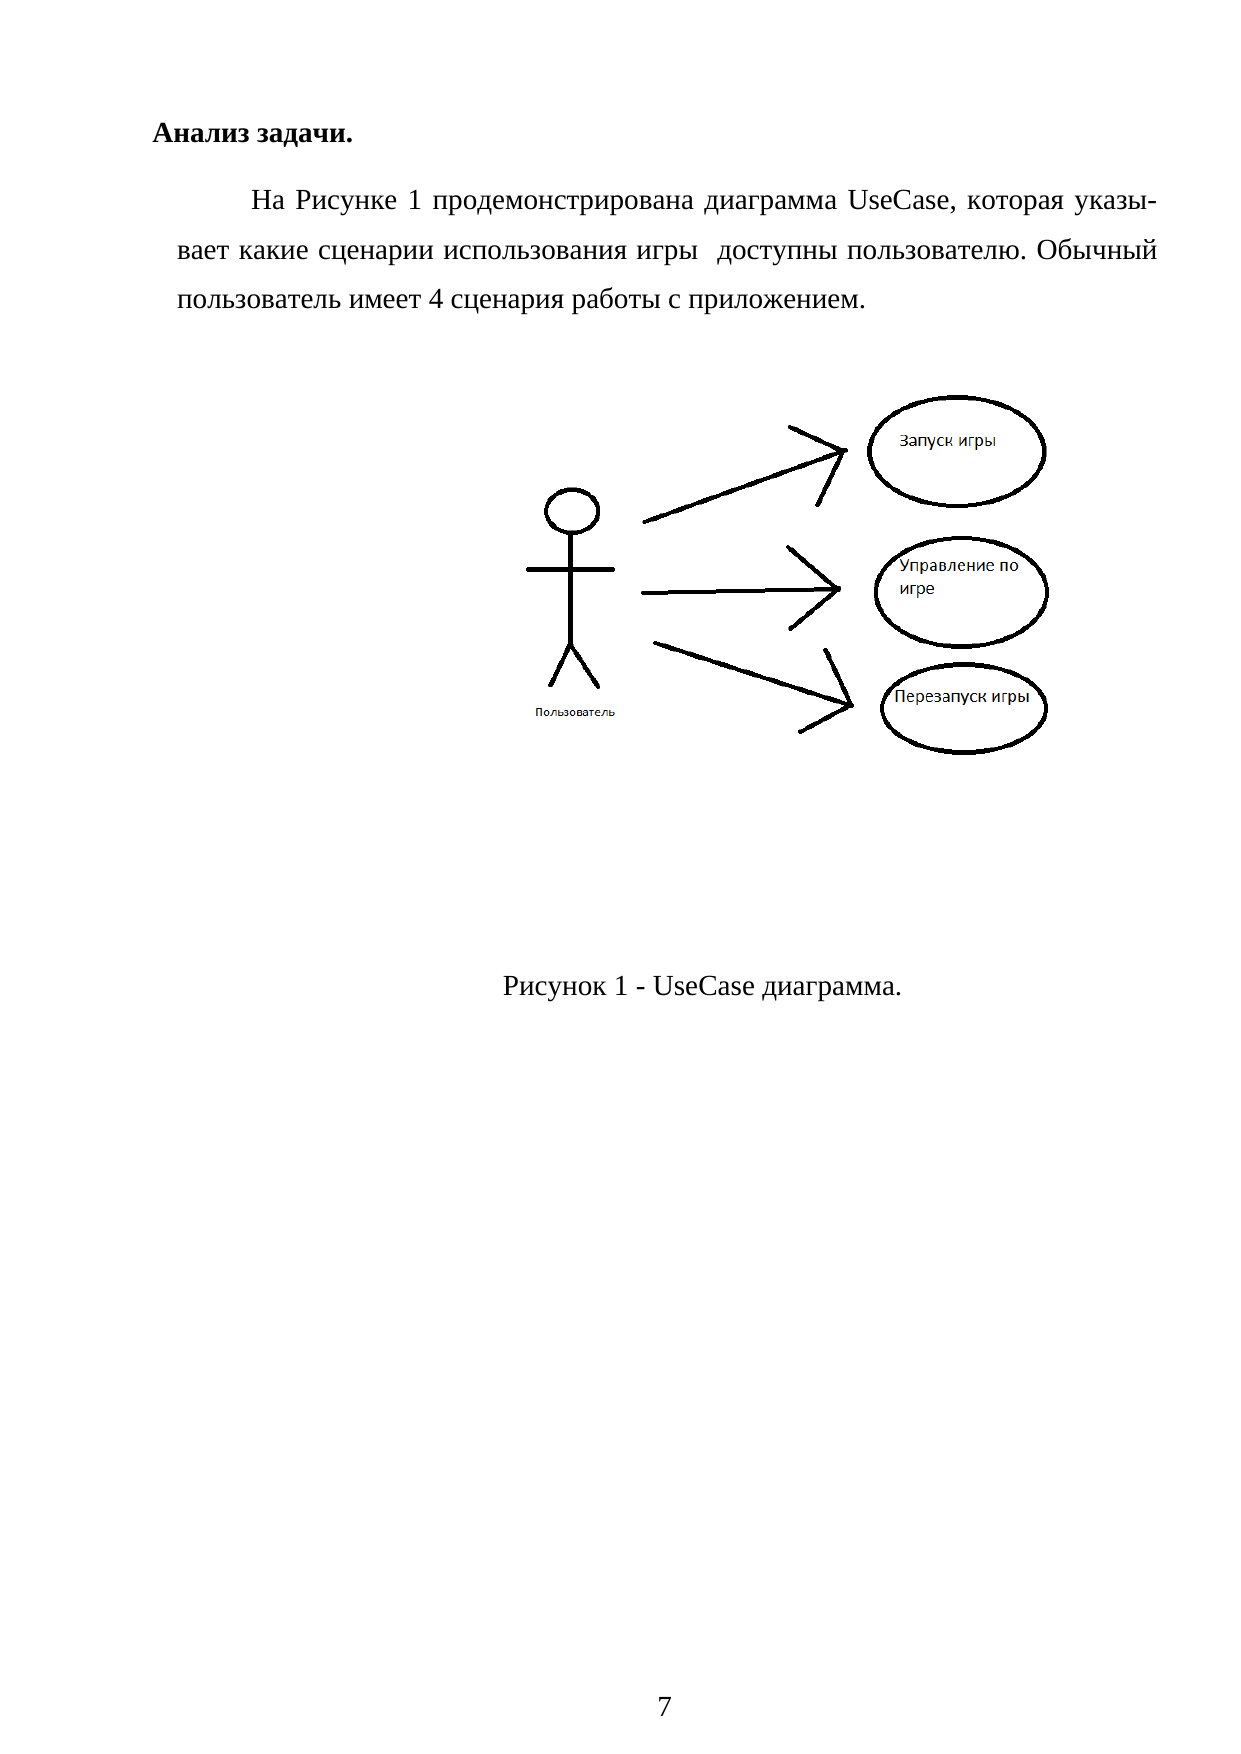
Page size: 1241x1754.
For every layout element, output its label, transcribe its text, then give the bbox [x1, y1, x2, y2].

text На Рисунке 1 продемонстрирована диаграмма UseCase, которая указы- вает какие сценарии использования игры доступны пользователю. Обычный пользователь имеет 4 сценария работы с приложением. [177, 182, 1158, 315]
text Рисунок 1 - UseCase диаграмма. [503, 968, 1184, 1002]
subtitle Анализ задачи. [152, 115, 1184, 149]
picture [479, 331, 1241, 912]
